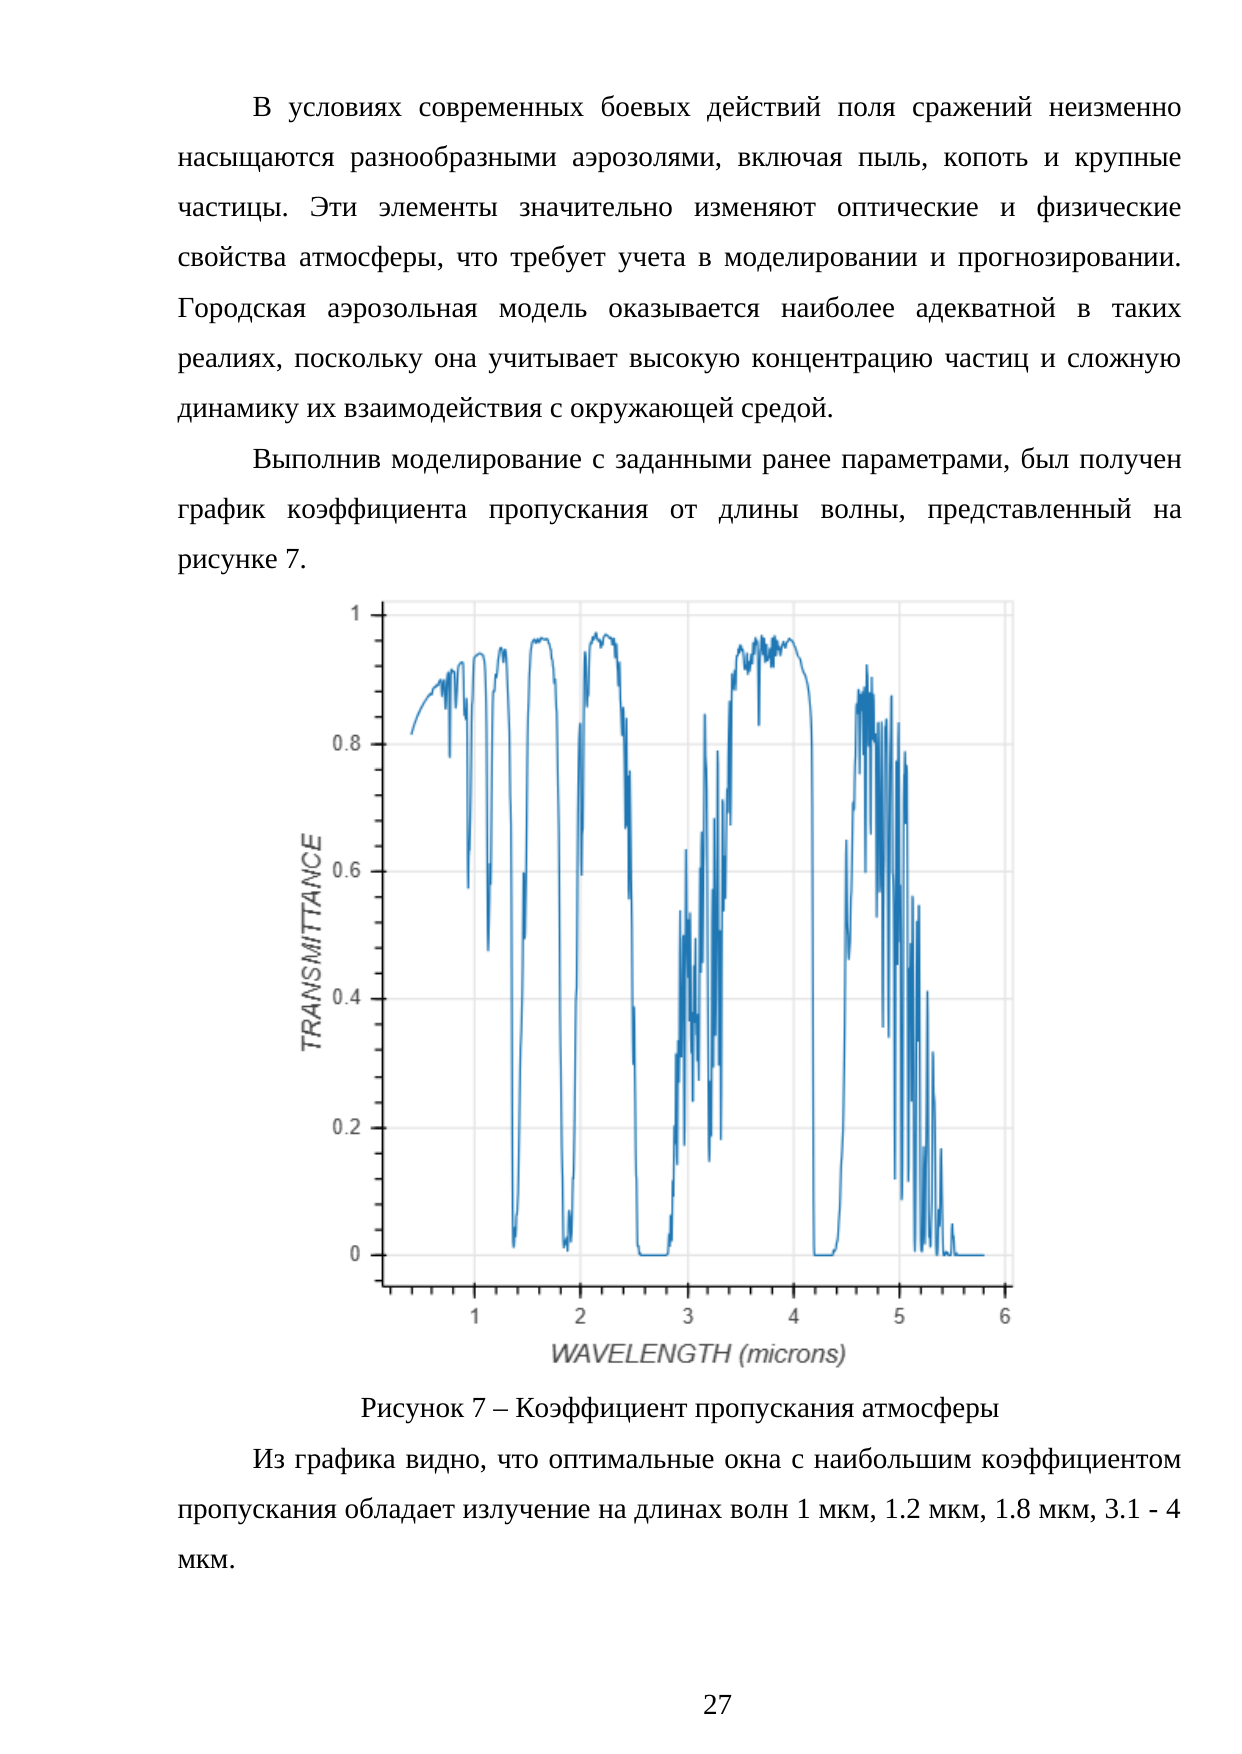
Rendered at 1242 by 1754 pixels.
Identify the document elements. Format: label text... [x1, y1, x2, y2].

text Из графика видно, что оптимальные окна с наибольшим коэффициентом пропускания обладает излучение на длинах волн 1 мкм, 1.2 мкм, 1.8 мкм, 3.1 - 4 мкм. [177, 1441, 1183, 1575]
text Рисунок 7 – Коэффициент пропускания атмосферы [177, 1391, 1183, 1424]
picture [288, 591, 1071, 1374]
text В условиях современных боевых действий поля сражений неизменно насыщаются разнообразными аэрозолями, включая пыль, копоть и крупные частицы. Эти элементы значительно изменяют оптические и физические свойства атмосферы, что требует учета в моделировании и прогнозировании. Городская аэрозольная модель оказывается наиболее адекватной в таких реалиях, поскольку она учитывает высокую концентрацию частиц и сложную динамику их взаимодействия с окружающей средой. [177, 89, 1183, 424]
text Выполнив моделирование с заданными ранее параметрами, был получен график коэффициента пропускания от длины волны, представленный на рисунке 7. [177, 441, 1183, 575]
